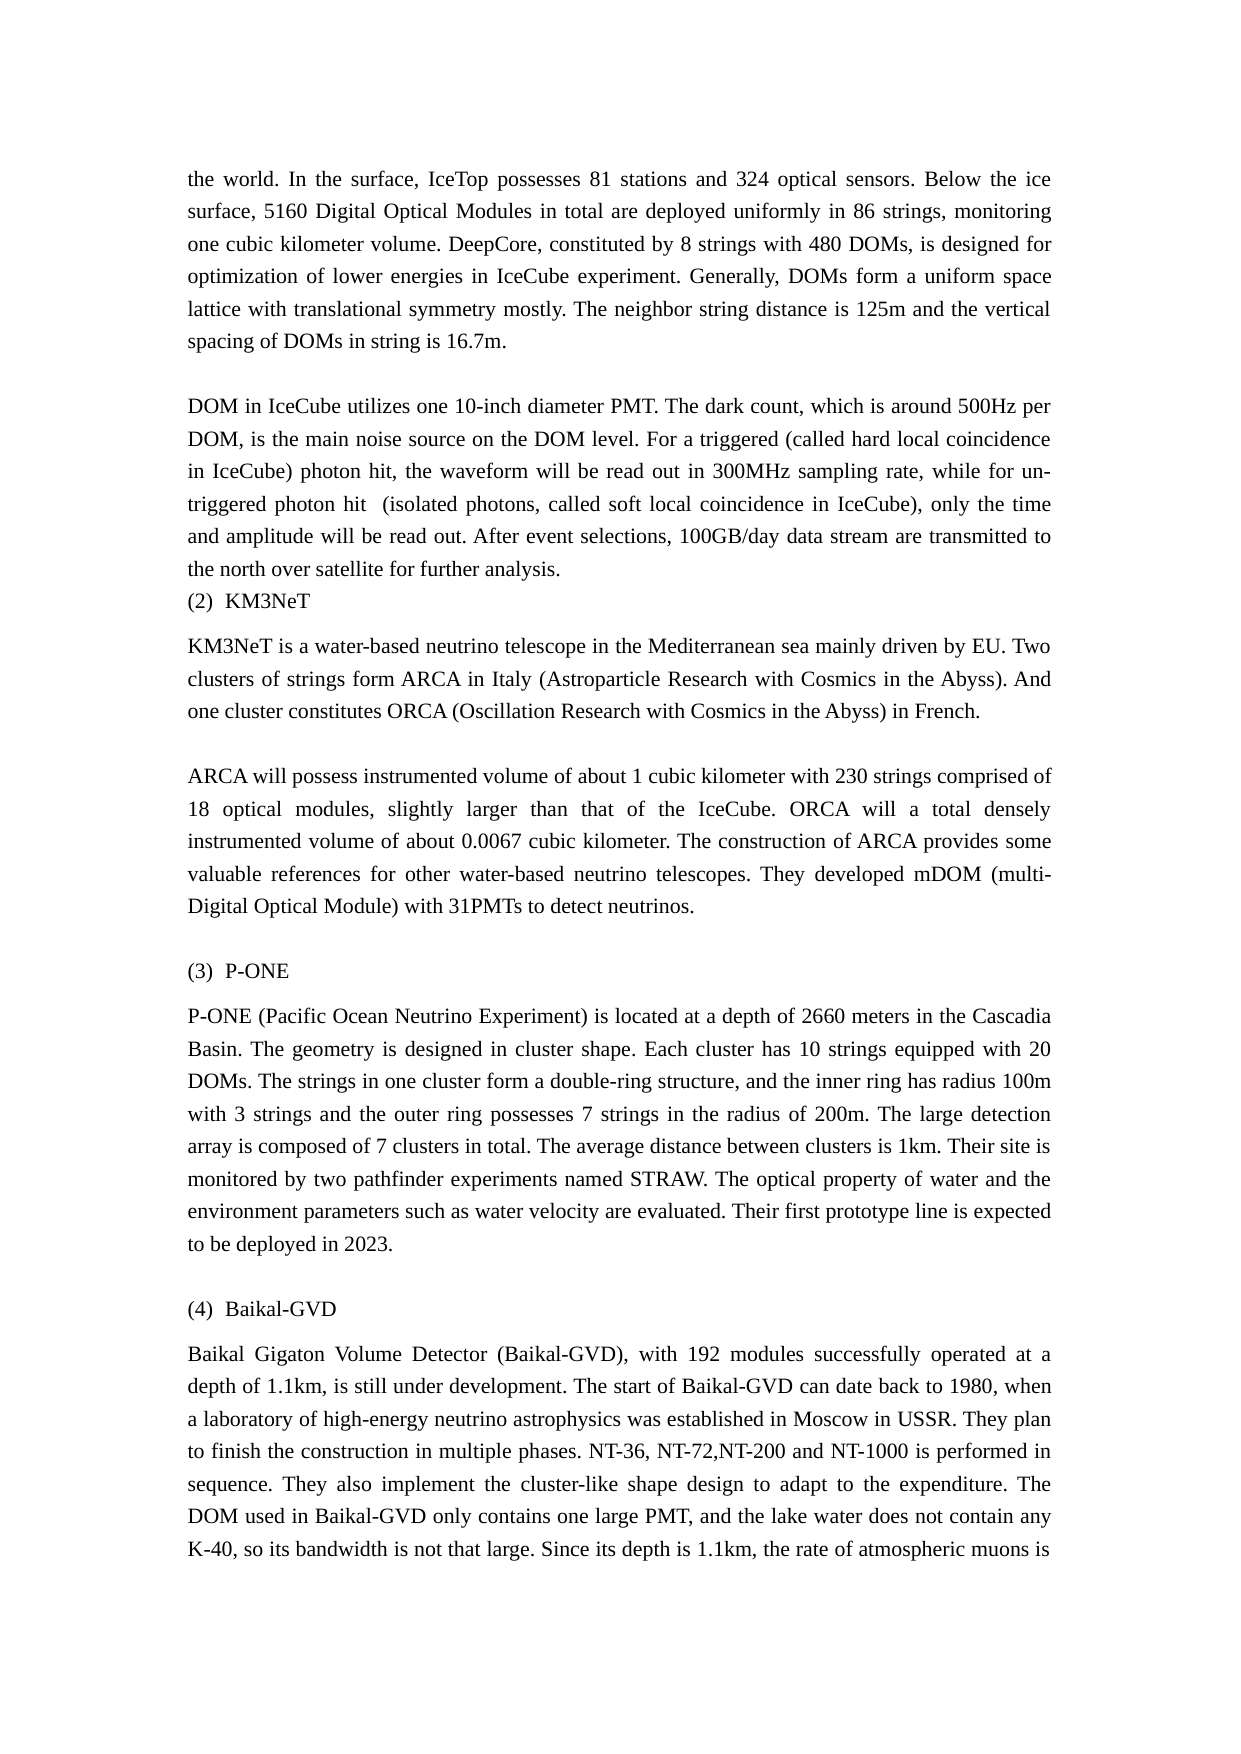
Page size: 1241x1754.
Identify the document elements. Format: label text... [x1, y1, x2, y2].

list Baikal-GVD [187, 1292, 1053, 1325]
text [187, 162, 1053, 357]
text DOM in IceCube utilizes one 10-inch diameter PMT. The dark count, which is around 500Hz per DOM, is the main noise source on the DOM level. For a triggered (called hard local coincidence in IceCube) photon hit, the waveform will be read out in 300MHz sampling rate, while for un-triggered photon hit (isolated photons, called soft local coincidence in IceCube), only the time and amplitude will be read out. After event selections, 100GB/day data stream are transmitted to the north over satellite for further analysis. [187, 389, 1053, 584]
text P-ONE (Pacific Ocean Neutrino Experiment) is located at a depth of 2660 meters in the Cascadia Basin. The geometry is designed in cluster shape. Each cluster has 10 strings equipped with 20 DOMs. The strings in one cluster form a double-ring structure, and the inner ring has radius 100m with 3 strings and the outer ring possesses 7 strings in the radius of 200m. The large detection array is composed of 7 clusters in total. The average distance between clusters is 1km. Their site is monitored by two pathfinder experiments named STRAW. The optical property of water and the environment parameters such as water velocity are evaluated. Their first prototype line is expected to be deployed in 2023. [187, 1000, 1053, 1260]
list P-ONE [187, 954, 1053, 987]
text ARCA will possess instrumented volume of about 1 cubic kilometer with 230 strings comprised of 18 optical modules, slightly larger than that of the IceCube. ORCA will a total densely instrumented volume of about 0.0067 cubic kilometer. The construction of ARCA provides some valuable references for other water-based neutrino telescopes. They developed mDOM (multi-Digital Optical Module) with 31PMTs to detect neutrinos. [187, 759, 1053, 922]
text KM3NeT is a water-based neutrino telescope in the Mediterranean sea mainly driven by EU. Two clusters of strings form ARCA in Italy (Astroparticle Research with Cosmics in the Abyss). And one cluster constitutes ORCA (Oscillation Research with Cosmics in the Abyss) in French. [187, 629, 1053, 727]
list KM3NeT [187, 584, 1053, 617]
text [187, 1337, 1053, 1565]
